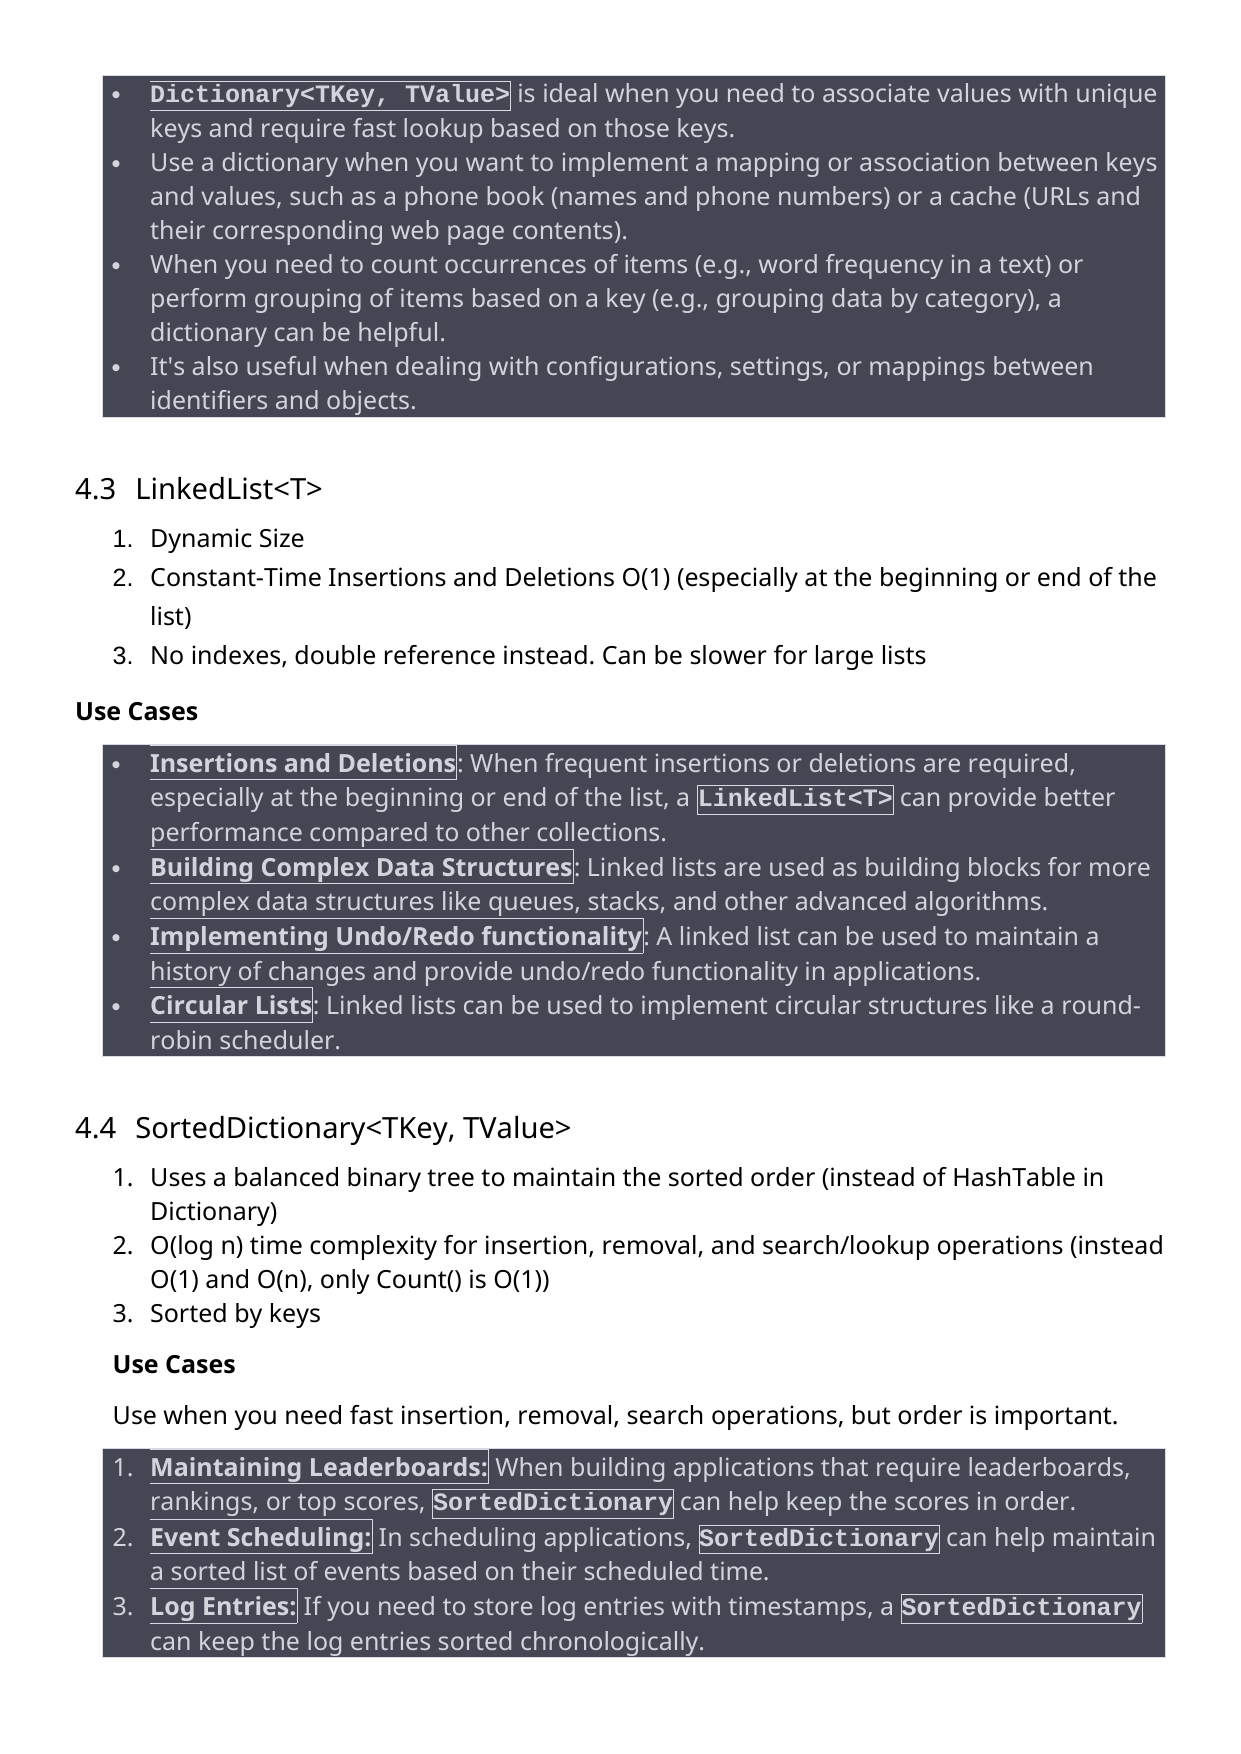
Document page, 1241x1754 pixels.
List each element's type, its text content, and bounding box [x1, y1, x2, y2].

list Sorted by keys [112, 1296, 1165, 1330]
list Constant-Time Insertions and Deletions O(1) (especially at the beginning or end of the list) [112, 559, 1165, 633]
list Log Entries: If you need to store log entries with timestamps, a SortedDictionary can keep the log entries sorted chronologically. [103, 1587, 1165, 1657]
list Dictionary<TKey, TValue> is ideal when you need to associate values with unique keys and require fast lookup based on those keys. [103, 76, 1165, 144]
list Maintaining Leaderboards: When building applications that require leaderboards, rankings, or top scores, SortedDictionary can help keep the scores in order. [103, 1449, 1165, 1518]
list Uses a balanced binary tree to maintain the sorted order (instead of HashTable in Dictionary) [112, 1160, 1165, 1228]
list Dynamic Size [112, 520, 1165, 554]
text Use Cases [112, 1347, 1165, 1381]
list No indexes, double reference instead. Can be slower for large lists [112, 638, 1165, 672]
list Building Complex Data Structures: Linked lists are used as building blocks for more complex data structures like queues, stacks, and other advanced algorithms. [103, 848, 1165, 917]
text Use Cases [75, 694, 1165, 728]
list Circular Lists: Linked lists can be used to implement circular structures like a round-robin scheduler. [103, 987, 1165, 1056]
list Event Scheduling: In scheduling applications, SortedDictionary can help maintain a sorted list of events based on their scheduled time. [103, 1518, 1165, 1587]
list Insertions and Deletions: When frequent insertions or deletions are required, especially at the beginning or end of the list, a LinkedList<T> can provide better performance compared to other collections. [103, 745, 1165, 848]
list It's also useful when dealing with configurations, settings, or mappings between identifiers and objects. [103, 348, 1165, 417]
subtitle LinkedList<T> [75, 468, 1165, 508]
list When you need to count occurrences of items (e.g., word frequency in a text) or perform grouping of items based on a key (e.g., grouping data by category), a dictionary can be helpful. [103, 246, 1165, 348]
list Implementing Undo/Redo functionality: A linked list can be used to maintain a history of changes and provide undo/redo functionality in applications. [103, 917, 1165, 987]
list O(log n) time complexity for insertion, removal, and search/lookup operations (instead O(1) and O(n), only Count() is O(1)) [112, 1228, 1165, 1296]
subtitle SortedDictionary<TKey, TValue> [75, 1108, 1165, 1147]
list Use a dictionary when you want to implement a mapping or association between keys and values, such as a phone book (names and phone numbers) or a cache (URLs and their corresponding web page contents). [103, 144, 1165, 246]
text Use when you need fast insertion, removal, search operations, but order is important. [112, 1397, 1165, 1432]
